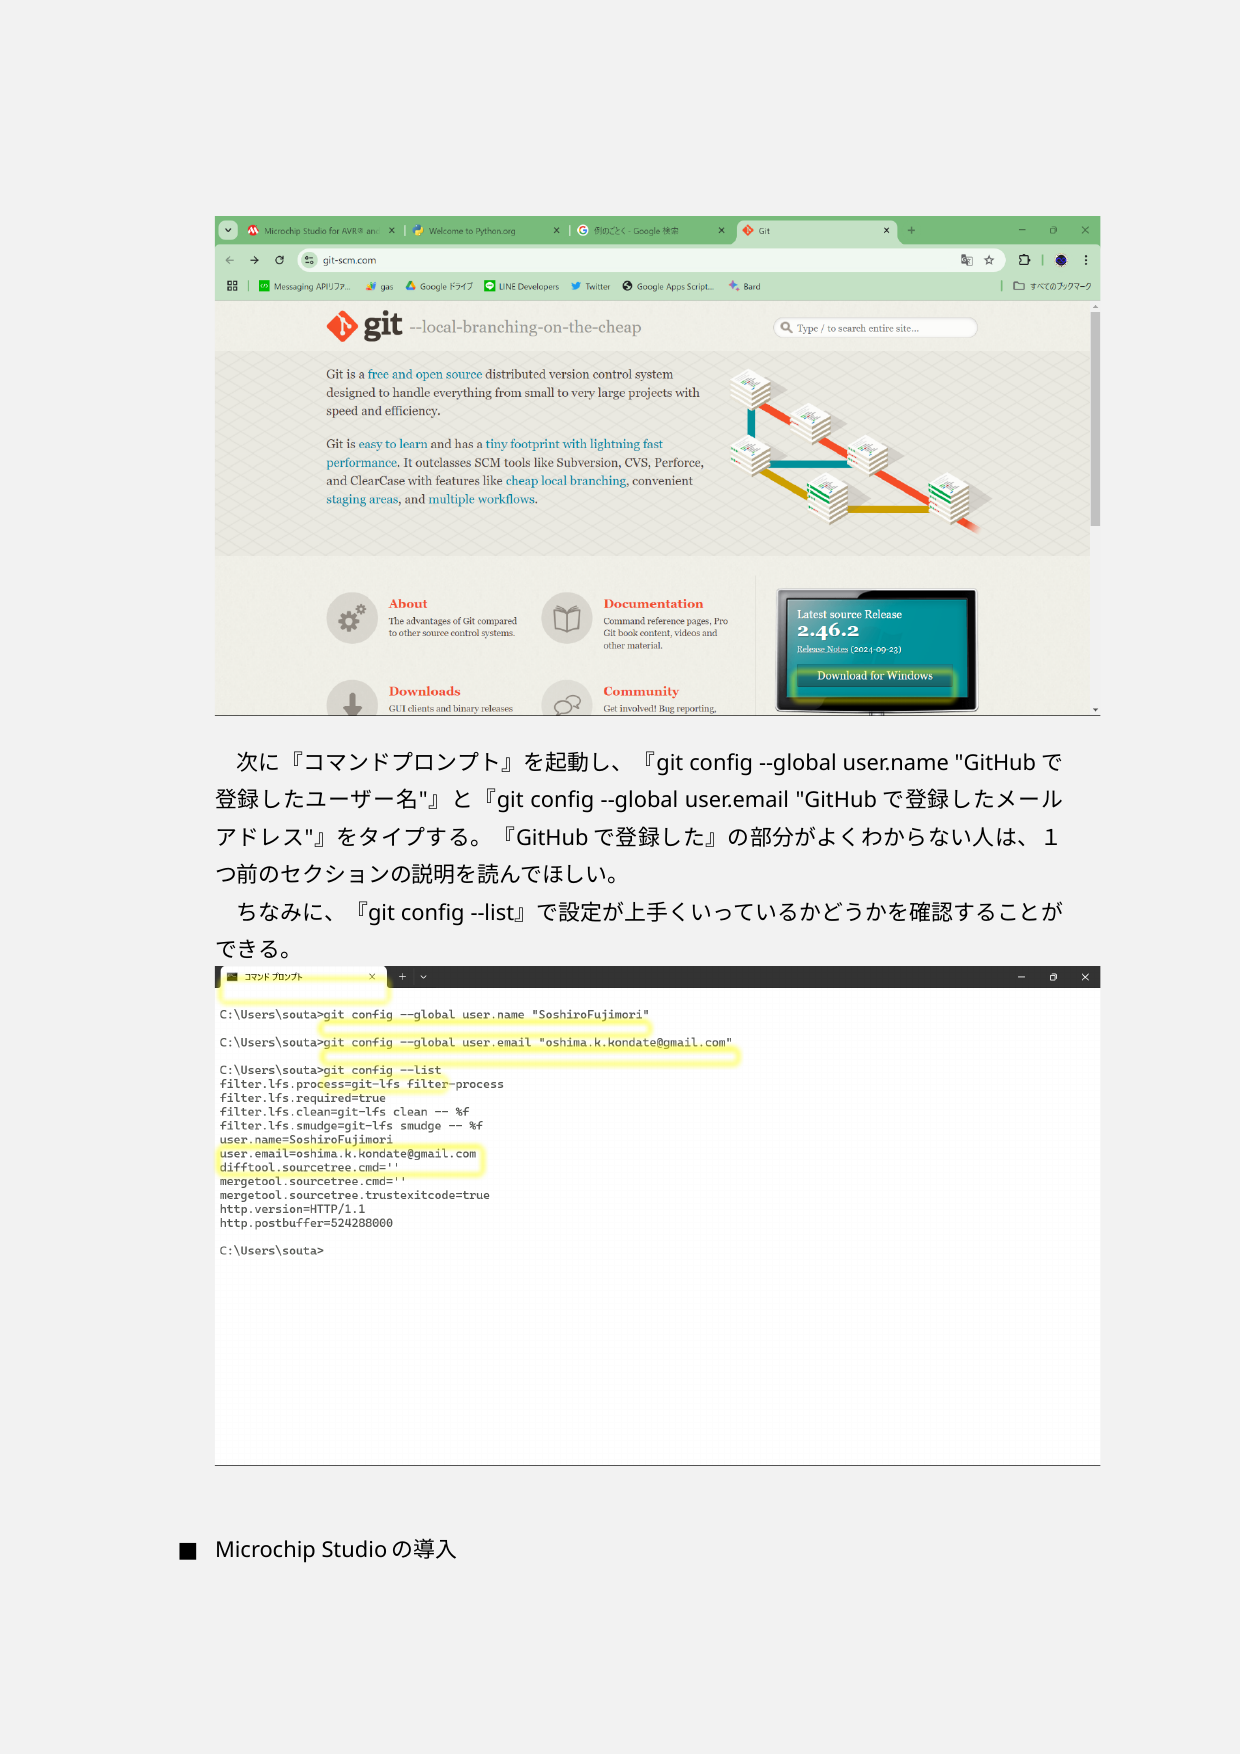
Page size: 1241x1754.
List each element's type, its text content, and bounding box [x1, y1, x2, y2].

list ちなみに、『git config --list』で設定が上手くいっているかどうかを確認することができる。 [215, 892, 1063, 966]
list Microchip Studioの導入 [177, 1529, 1063, 1567]
picture [214, 216, 1101, 716]
list 次に『コマンドプロンプト』を起動し、『git config --global user.name "GitHubで登録したユーザー名"』と『git config --global user.email "GitHubで登録したメールアドレス"』をタイプする。『GitHubで登録した』の部分がよくわからない人は、１つ前のセクションの説明を読んでほしい。 [215, 742, 1063, 892]
